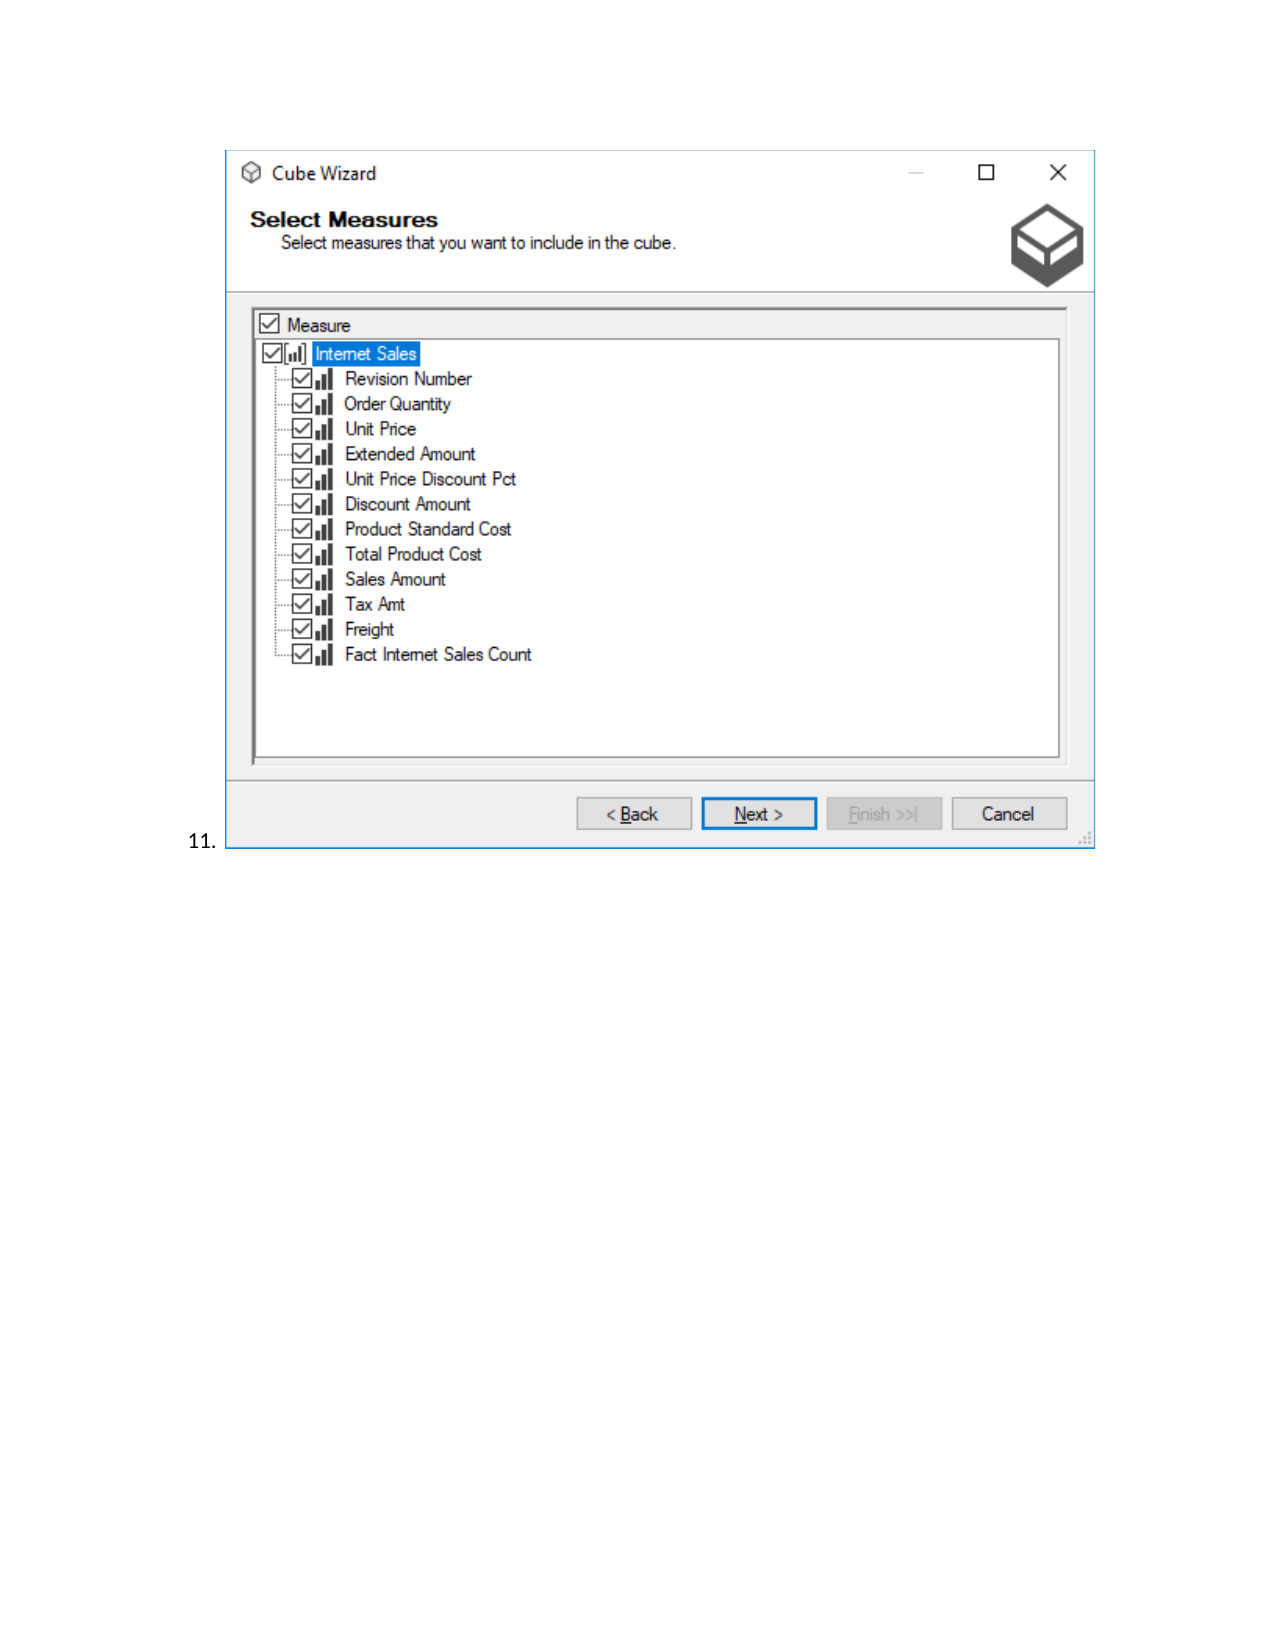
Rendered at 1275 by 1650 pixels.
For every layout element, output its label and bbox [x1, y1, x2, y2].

picture [225, 150, 1096, 849]
